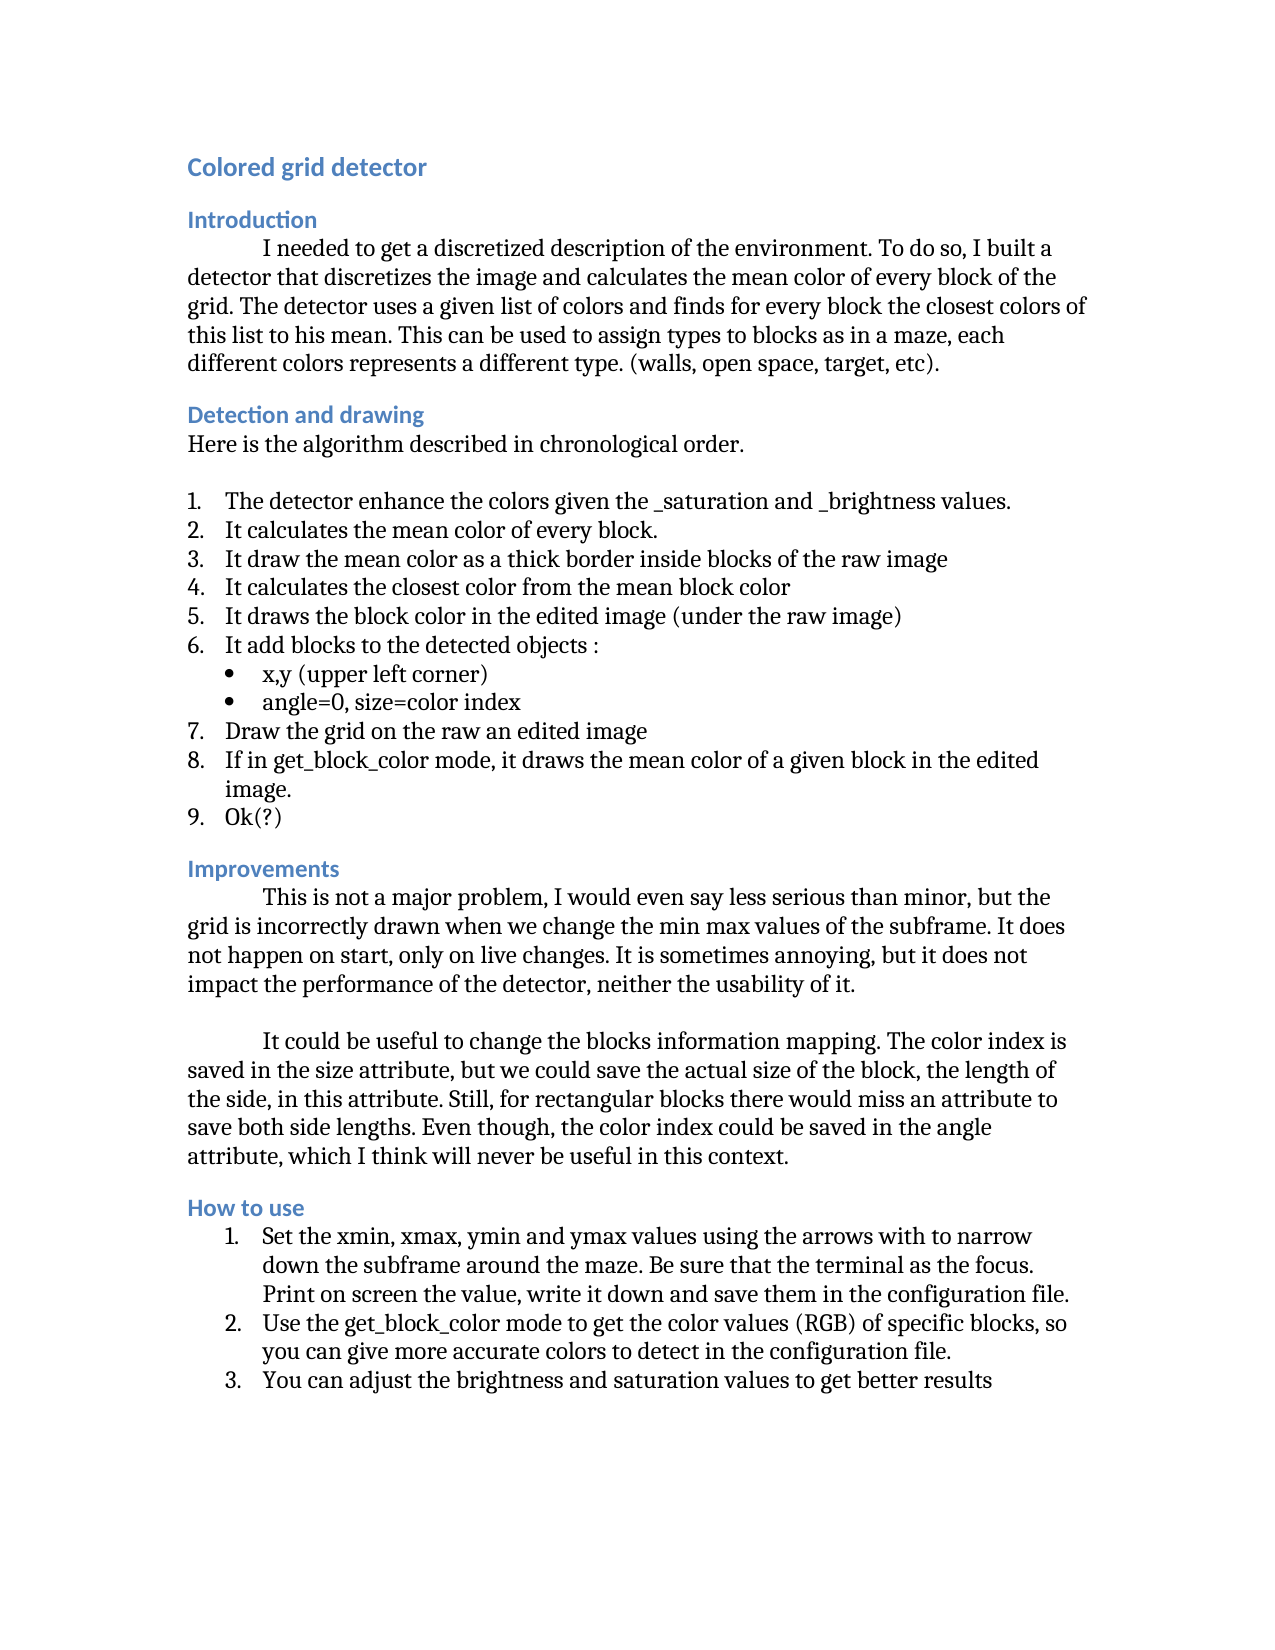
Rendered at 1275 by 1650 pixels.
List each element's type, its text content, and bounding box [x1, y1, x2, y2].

list It calculates the mean color of every block. [187, 516, 1087, 544]
text Here is the algorithm described in chronological order. [187, 429, 1087, 458]
subtitle How to use [187, 1192, 1087, 1222]
list It add blocks to the detected objects : [187, 631, 1087, 659]
list It draw the mean color as a thick border inside blocks of the raw image [187, 544, 1087, 573]
list The detector enhance the colors given the _saturation and _brightness values. [187, 487, 1087, 516]
list If in get_block_color mode, it draws the mean color of a given block in the edited image. [187, 746, 1087, 803]
subtitle Detection and drawing [187, 399, 1087, 429]
list Draw the grid on the raw an edited image [187, 717, 1087, 746]
text It could be useful to change the blocks information mapping. The color index is saved in the size attribute, but we could save the actual size of the block, the length of the side, in this attribute. Still, for rectangular blocks there would miss an attribute to save both side lengths. Even though, the color index could be saved in the angle attribute, which I think will never be useful in this context. [187, 1027, 1087, 1171]
list You can adjust the brightness and saturation values to get better results [225, 1366, 1087, 1395]
text I needed to get a discretized description of the environment. To do so, I built a detector that discretizes the image and calculates the mean color of every block of the grid. The detector uses a given list of colors and finds for every block the closest colors of this list to his mean. This can be used to assign types to blocks as in a maze, each different colors represents a different type. (walls, open space, target, etc). [187, 234, 1087, 378]
text This is not a major problem, I would even say less serious than minor, but the grid is incorrectly drawn when we change the min max values of the subframe. It does not happen on start, only on live changes. It is sometimes annoying, but it does not impact the performance of the detector, neither the usability of it. [187, 883, 1087, 998]
subtitle Introduction [187, 204, 1087, 234]
list x,y (upper left corner) [225, 659, 1087, 688]
list Set the xmin, xmax, ymin and ymax values using the arrows with to narrow down the subframe around the maze. Be sure that the terminal as the focus. Print on screen the value, write it down and save them in the configuration file. [225, 1222, 1087, 1308]
list Ok(?) [187, 803, 1087, 832]
subtitle Colored grid detector [187, 150, 1087, 183]
list Use the get_block_color mode to get the color values (RGB) of specific blocks, so you can give more accurate colors to detect in the configuration file. [225, 1308, 1087, 1366]
list It draws the block color in the edited image (under the raw image) [187, 602, 1087, 631]
list It calculates the closest color from the mean block color [187, 573, 1087, 602]
list angle=0, size=color index [225, 688, 1087, 717]
subtitle Improvements [187, 853, 1087, 883]
